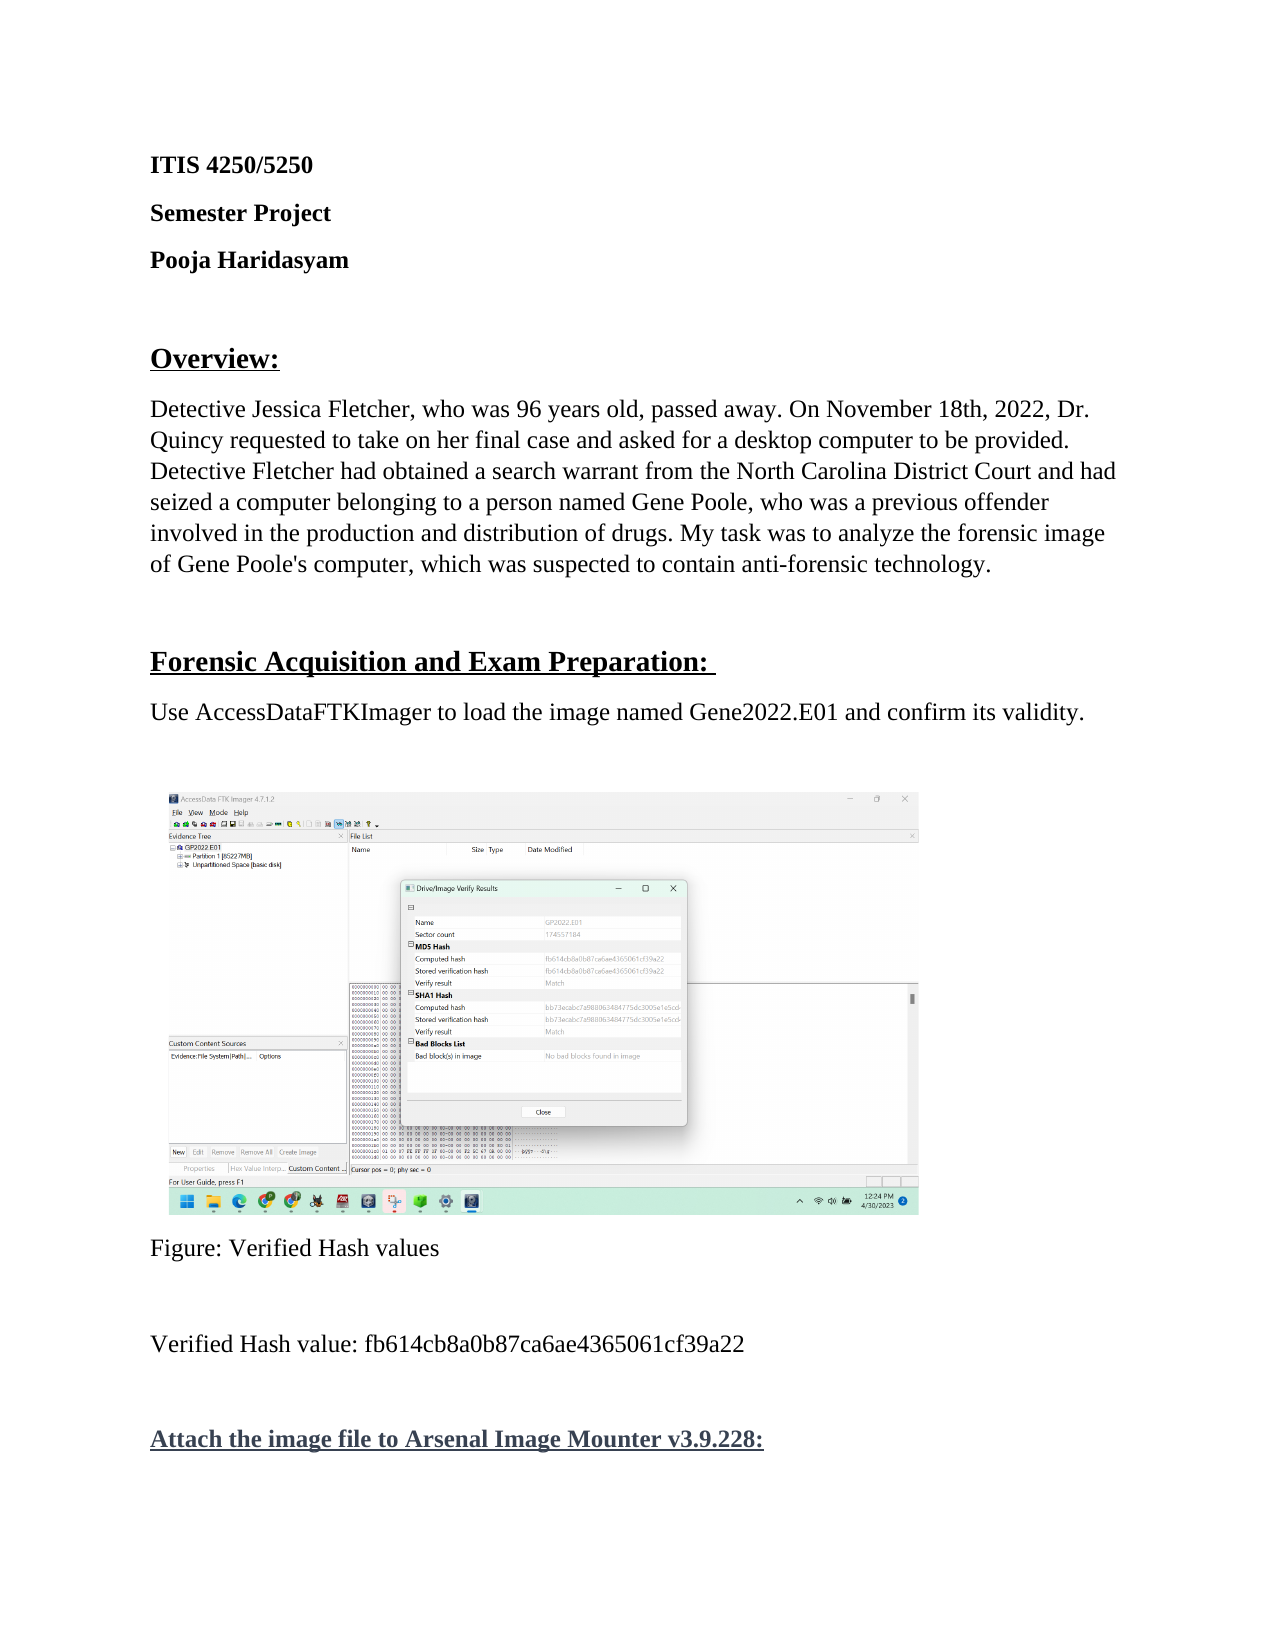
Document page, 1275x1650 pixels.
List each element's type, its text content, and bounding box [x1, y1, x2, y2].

text Use AccessDataFTKImager to load the image named Gene2022.E01 and confirm its validity. [150, 697, 1125, 726]
text Pooja Haridasyam [150, 245, 1125, 274]
text Forensic Acquisition and Exam Preparation: [150, 644, 1125, 678]
text Figure: Verified Hash values [150, 1233, 1125, 1262]
text Verified Hash value: fb614cb8a0b87ca6ae4365061cf39a22 [150, 1329, 1125, 1357]
text Attach the image file to Arsenal Image Mounter v3.9.228: [150, 1424, 1125, 1453]
text ITIS 4250/5250 [150, 150, 1125, 179]
text Overview: [150, 341, 1125, 374]
text Detective Jessica Fletcher, who was 96 years old, passed away. On November 18th, 2022, Dr. Quincy requested to take on her final case and asked for a desktop computer to be provided. Detective Fletcher had obtained a search warrant from the North Carolina District Court and had seized a computer belonging to a person named Gene Poole, who was a previous offender involved in the production and distribution of drugs. My task was to analyze the forensic image of Gene Poole's computer, which was suspected to contain anti-forensic technology. [150, 394, 1125, 578]
text Semester Project [150, 198, 1125, 226]
